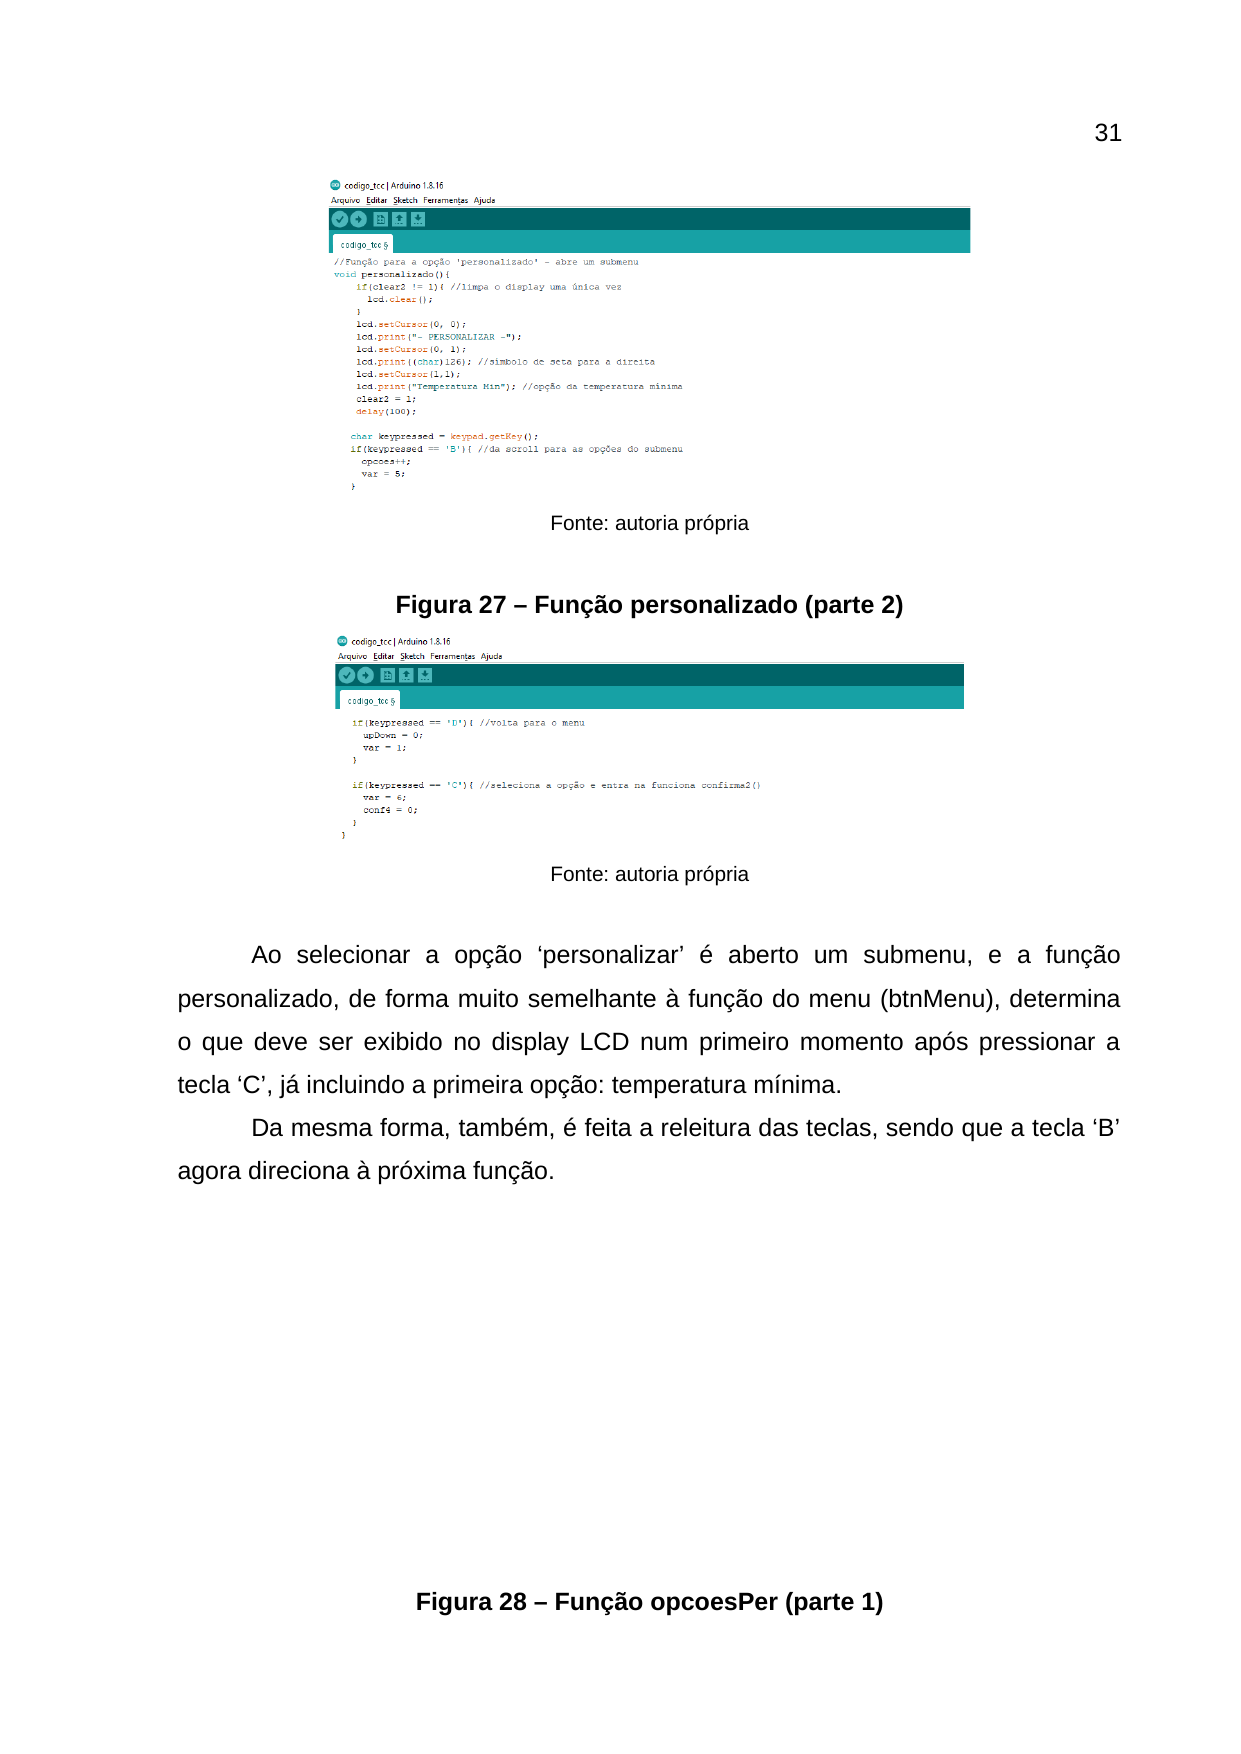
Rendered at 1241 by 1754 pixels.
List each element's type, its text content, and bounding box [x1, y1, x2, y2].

text Ao selecionar a opção ‘personalizar’ é aberto um submenu, e a função personalizado, de forma muito semelhante à função do menu (btnMenu), determina o que deve ser exibido no display LCD num primeiro momento após pressionar a tecla ‘C’, já incluindo a primeira opção: temperatura mínima. [177, 941, 1122, 1099]
text Figura 28 – Função opcoesPer (parte 1) [177, 1587, 1122, 1616]
picture [335, 633, 964, 848]
text Fonte: autoria própria [177, 511, 1122, 535]
picture [328, 177, 971, 497]
text Fonte: autoria própria [177, 861, 1122, 885]
text Figura 27 – Função personalizado (parte 2) [177, 590, 1122, 619]
text Da mesma forma, também, é feita a releitura das teclas, sendo que a tecla ‘B’ agora direciona à próxima função. [177, 1113, 1122, 1185]
